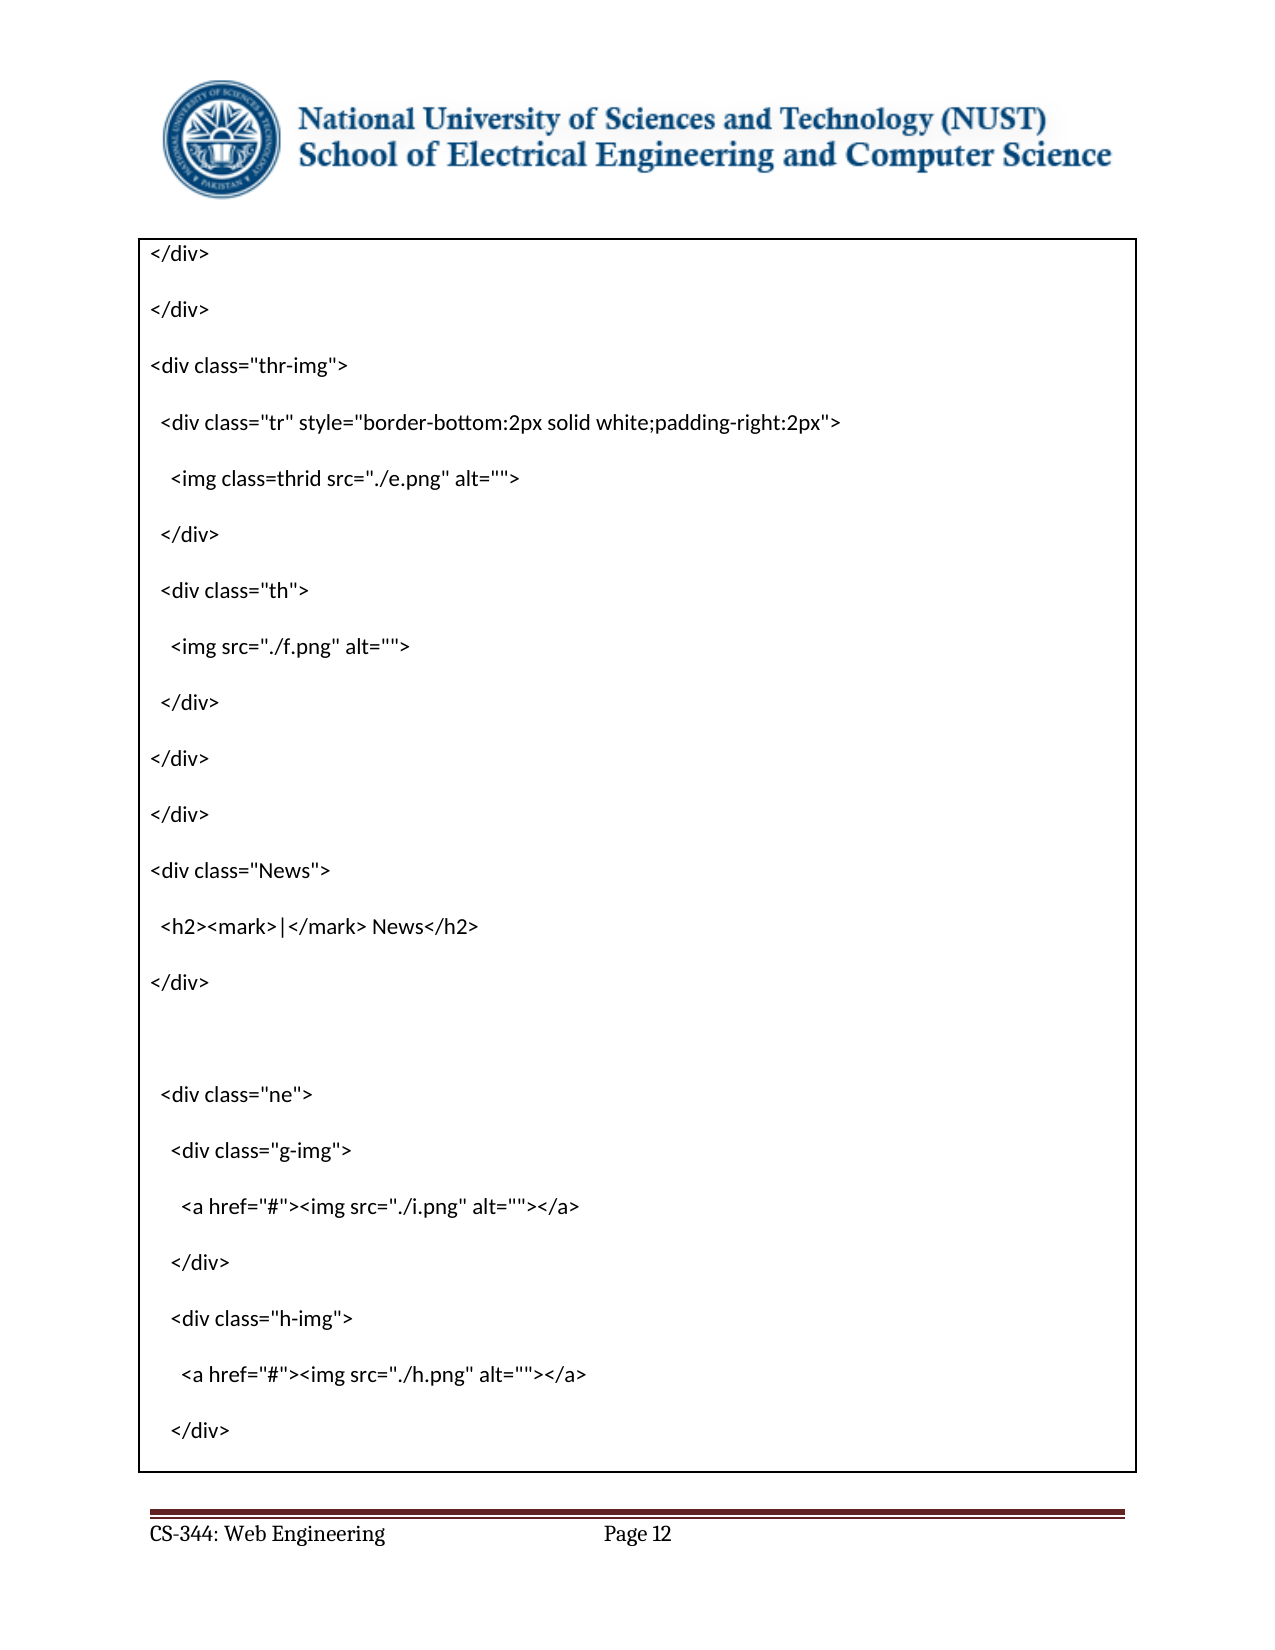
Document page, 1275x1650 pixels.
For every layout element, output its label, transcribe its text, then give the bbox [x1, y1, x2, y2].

picture [150, 75, 1125, 210]
